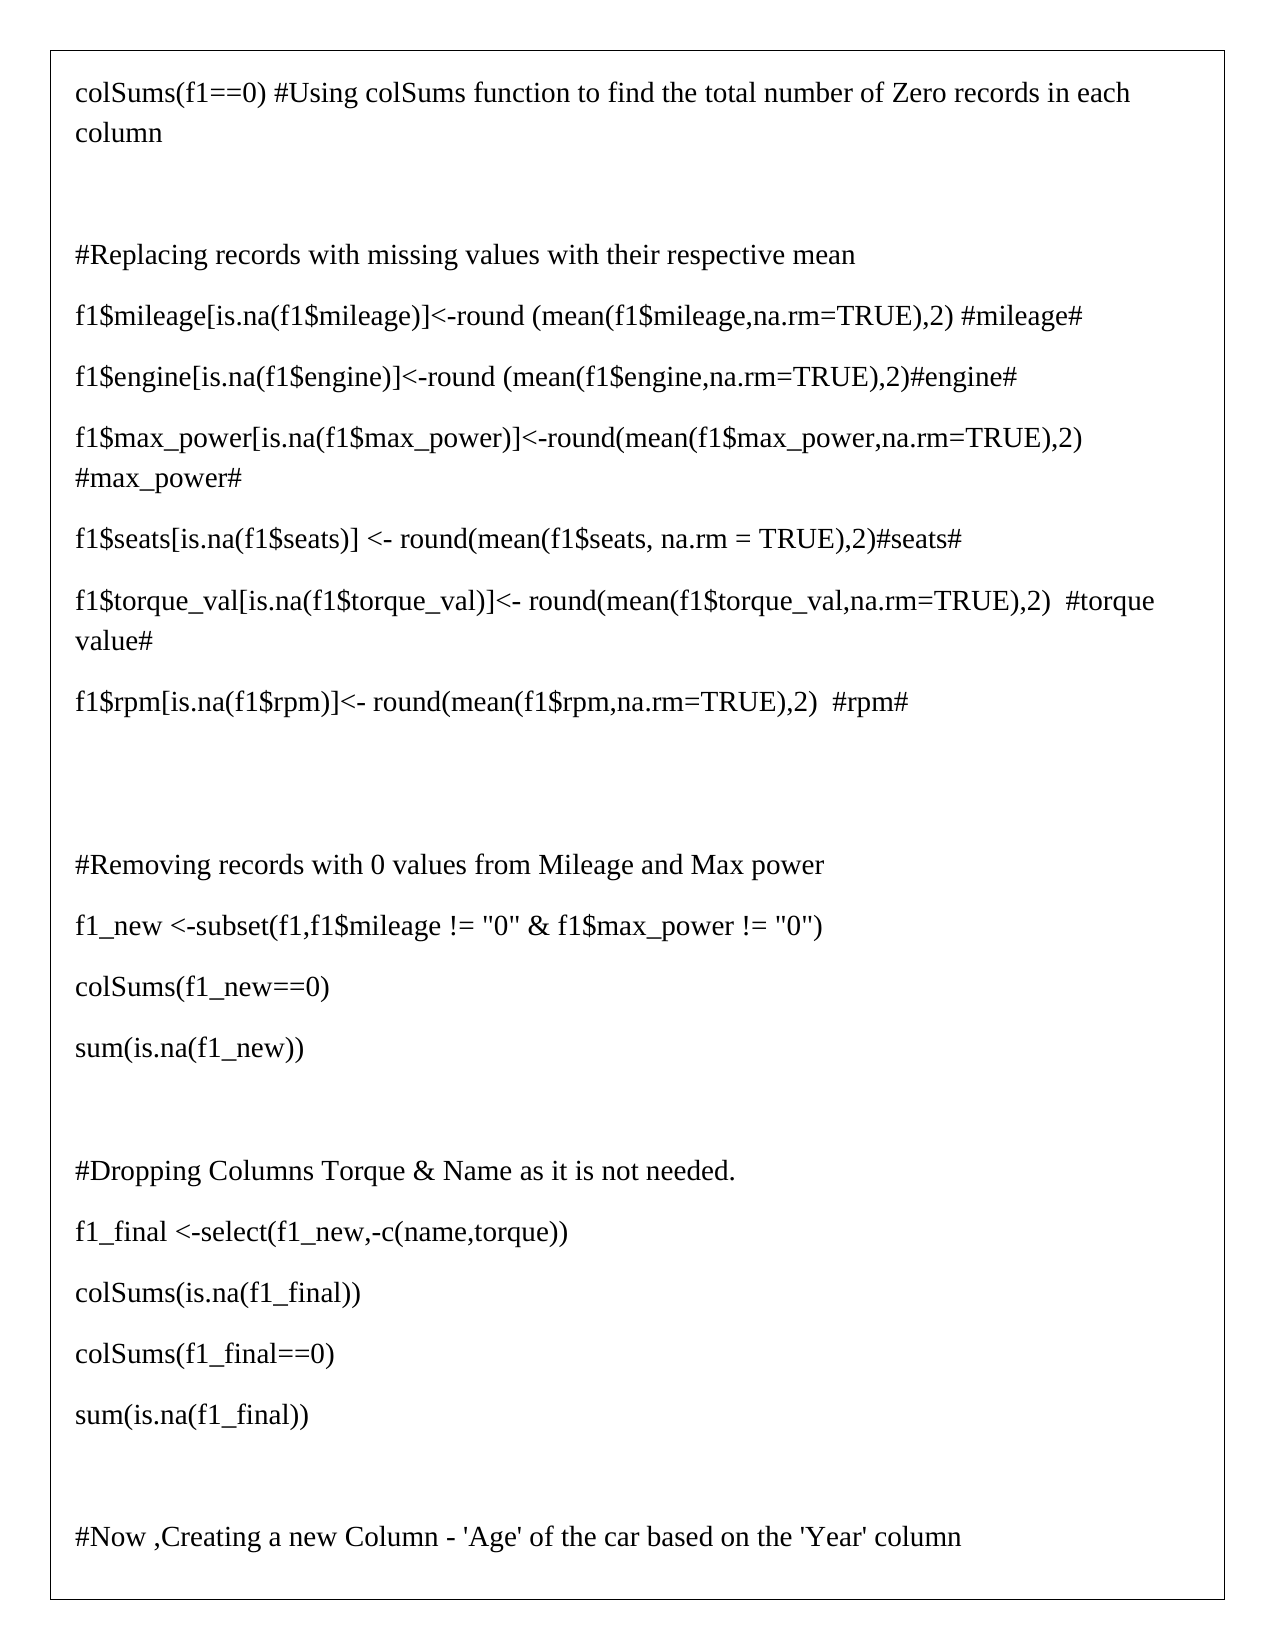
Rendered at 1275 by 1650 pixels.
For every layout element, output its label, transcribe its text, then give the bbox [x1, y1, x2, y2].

text colSums(is.na(f1_final)) [75, 1275, 1200, 1308]
text #Dropping Columns Torque & Name as it is not needed. [75, 1153, 1200, 1186]
text colSums(f1_new==0) [75, 969, 1200, 1003]
text #Removing records with 0 values from Mileage and Max power [75, 847, 1200, 881]
text #Now ,Creating a new Column - 'Age' of the car based on the 'Year' column [75, 1519, 1200, 1552]
text f1$seats[is.na(f1$seats)] <- round(mean(f1$seats, na.rm = TRUE),2)#seats# [75, 522, 1200, 555]
text sum(is.na(f1_new)) [75, 1031, 1200, 1064]
text f1$torque_val[is.na(f1$torque_val)]<- round(mean(f1$torque_val,na.rm=TRUE),2) #torque value# [75, 583, 1200, 656]
text f1$engine[is.na(f1$engine)]<-round (mean(f1$engine,na.rm=TRUE),2)#engine# [75, 359, 1200, 393]
text f1$mileage[is.na(f1$mileage)]<-round (mean(f1$mileage,na.rm=TRUE),2) #mileage# [75, 298, 1200, 332]
text f1$max_power[is.na(f1$max_power)]<-round(mean(f1$max_power,na.rm=TRUE),2) #max_power# [75, 420, 1200, 494]
text f1_final <-select(f1_new,-c(name,torque)) [75, 1214, 1200, 1247]
text colSums(f1==0) #Using colSums function to find the total number of Zero records in each column [75, 75, 1200, 149]
text f1$rpm[is.na(f1$rpm)]<- round(mean(f1$rpm,na.rm=TRUE),2) #rpm# [75, 684, 1200, 717]
text colSums(f1_final==0) [75, 1336, 1200, 1369]
text sum(is.na(f1_final)) [75, 1397, 1200, 1430]
text f1_new <-subset(f1,f1$mileage != "0" & f1$max_power != "0") [75, 908, 1200, 942]
text #Replacing records with missing values with their respective mean [75, 237, 1200, 271]
